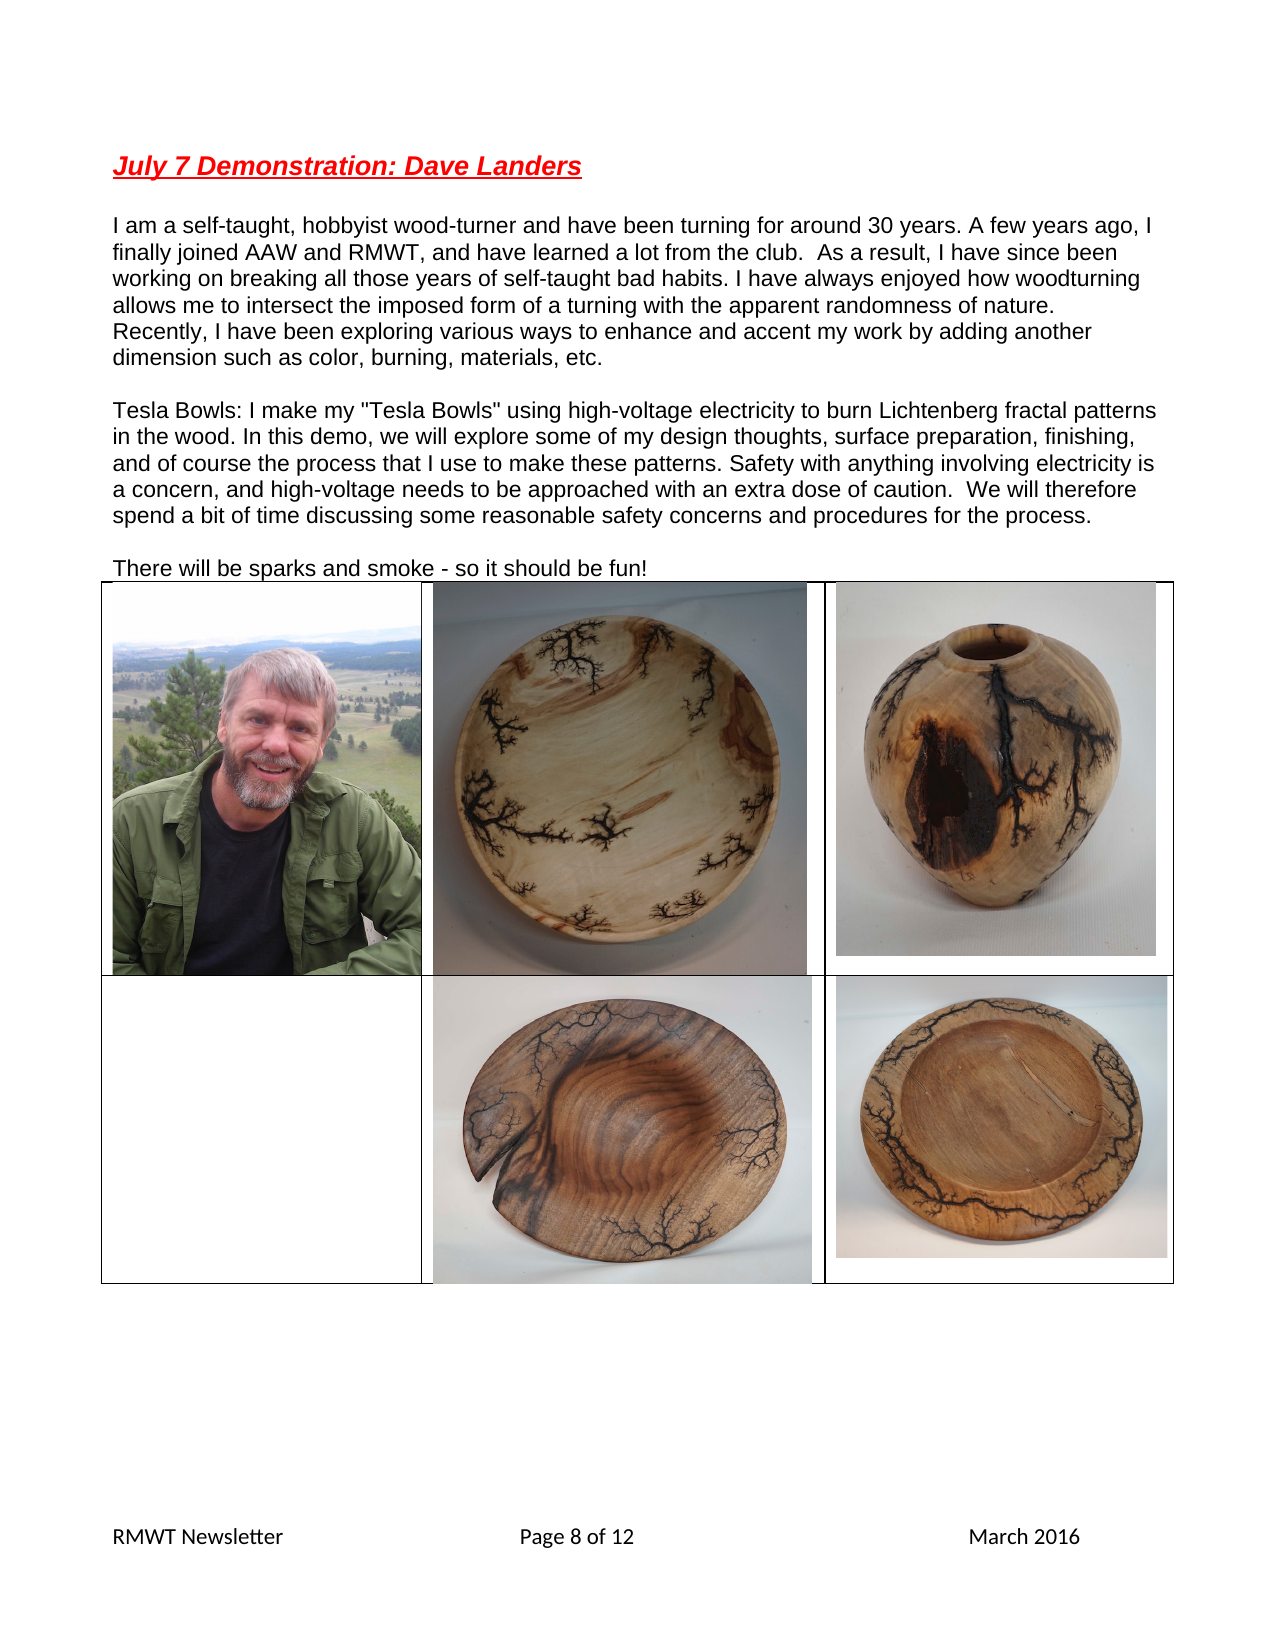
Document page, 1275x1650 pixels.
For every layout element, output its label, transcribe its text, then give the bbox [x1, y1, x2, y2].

table_header [826, 583, 1173, 975]
table_header [807, 583, 824, 975]
text I am a self-taught, hobbyist wood-turner and have been turning for around 30 years. A few years ago, I finally joined AAW and RMWT, and have learned a lot from the club. As a result, I have since been working on breaking all those years of self-taught bad habits. I have always enjoyed how woodturning allows me to intersect the imposed form of a turning with the apparent randomness of nature. Recently, I have been exploring various ways to enhance and accent my work by adding another dimension such as color, burning, materials, etc. [112, 212, 1162, 371]
table_cell [812, 976, 824, 1283]
picture [433, 976, 812, 1284]
picture [433, 582, 807, 975]
picture [836, 976, 1168, 1258]
table_header [102, 583, 112, 975]
picture [836, 582, 1156, 956]
table_cell [826, 976, 1173, 1283]
text July 7 Demonstration: Dave Landers [112, 150, 1162, 181]
picture [112, 582, 422, 975]
table_header [422, 583, 433, 975]
table_cell [102, 976, 421, 1283]
text Tesla Bowls: I make my "Tesla Bowls" using high-voltage electricity to burn Lichtenberg fractal patterns in the wood. In this demo, we will explore some of my design thoughts, surface preparation, finishing, and of course the process that I use to make these patterns. Safety with anything involving electricity is a concern, and high-voltage needs to be approached with an extra dose of caution. We will therefore spend a bit of time discussing some reasonable safety concerns and procedures for the process. [112, 397, 1162, 529]
table_cell [422, 976, 433, 1283]
text There will be sparks and smoke - so it should be fun! [112, 555, 1162, 581]
